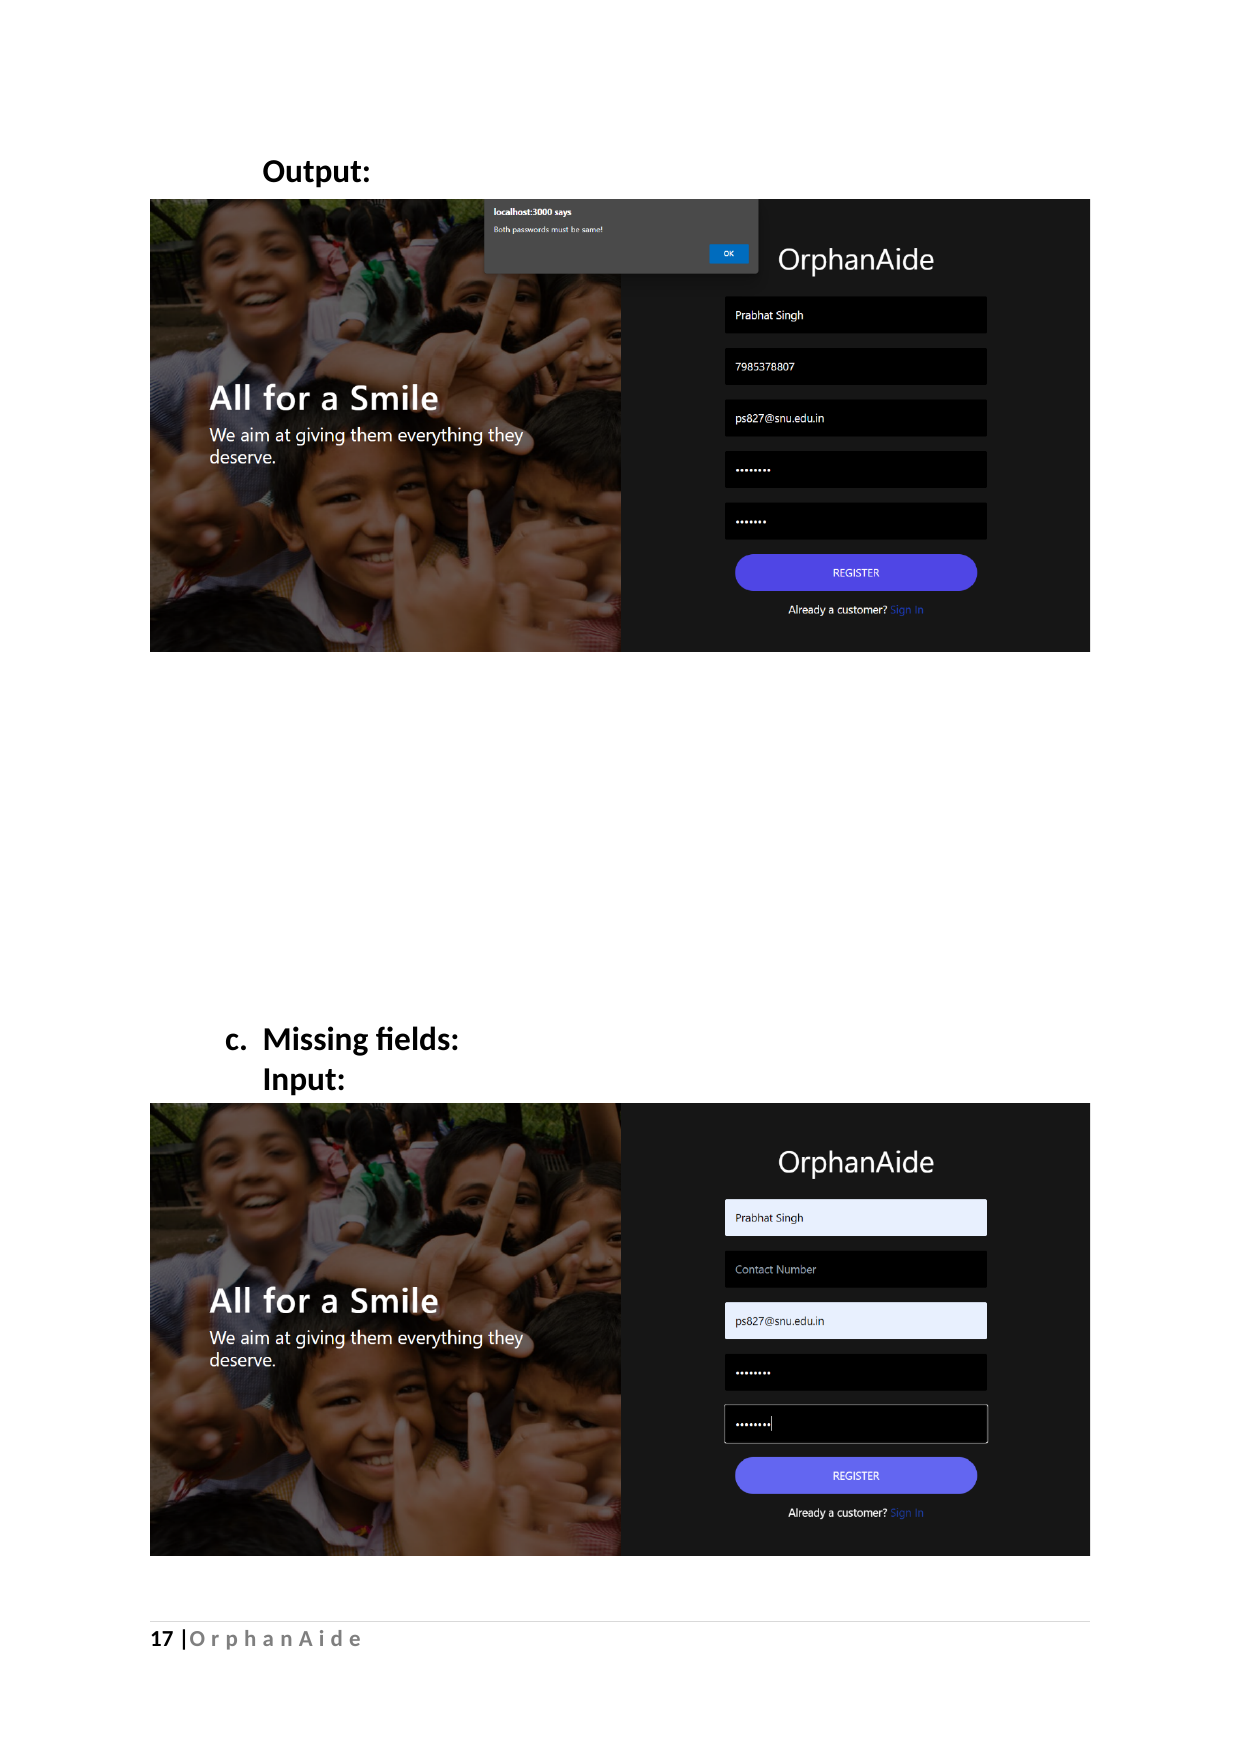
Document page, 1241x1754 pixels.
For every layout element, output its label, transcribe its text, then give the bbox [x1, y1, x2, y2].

list Missing fields: [225, 1018, 1090, 1058]
list Output: [262, 150, 1090, 191]
list Input: [262, 1058, 1090, 1099]
picture [150, 199, 1091, 652]
picture [150, 1103, 1091, 1556]
